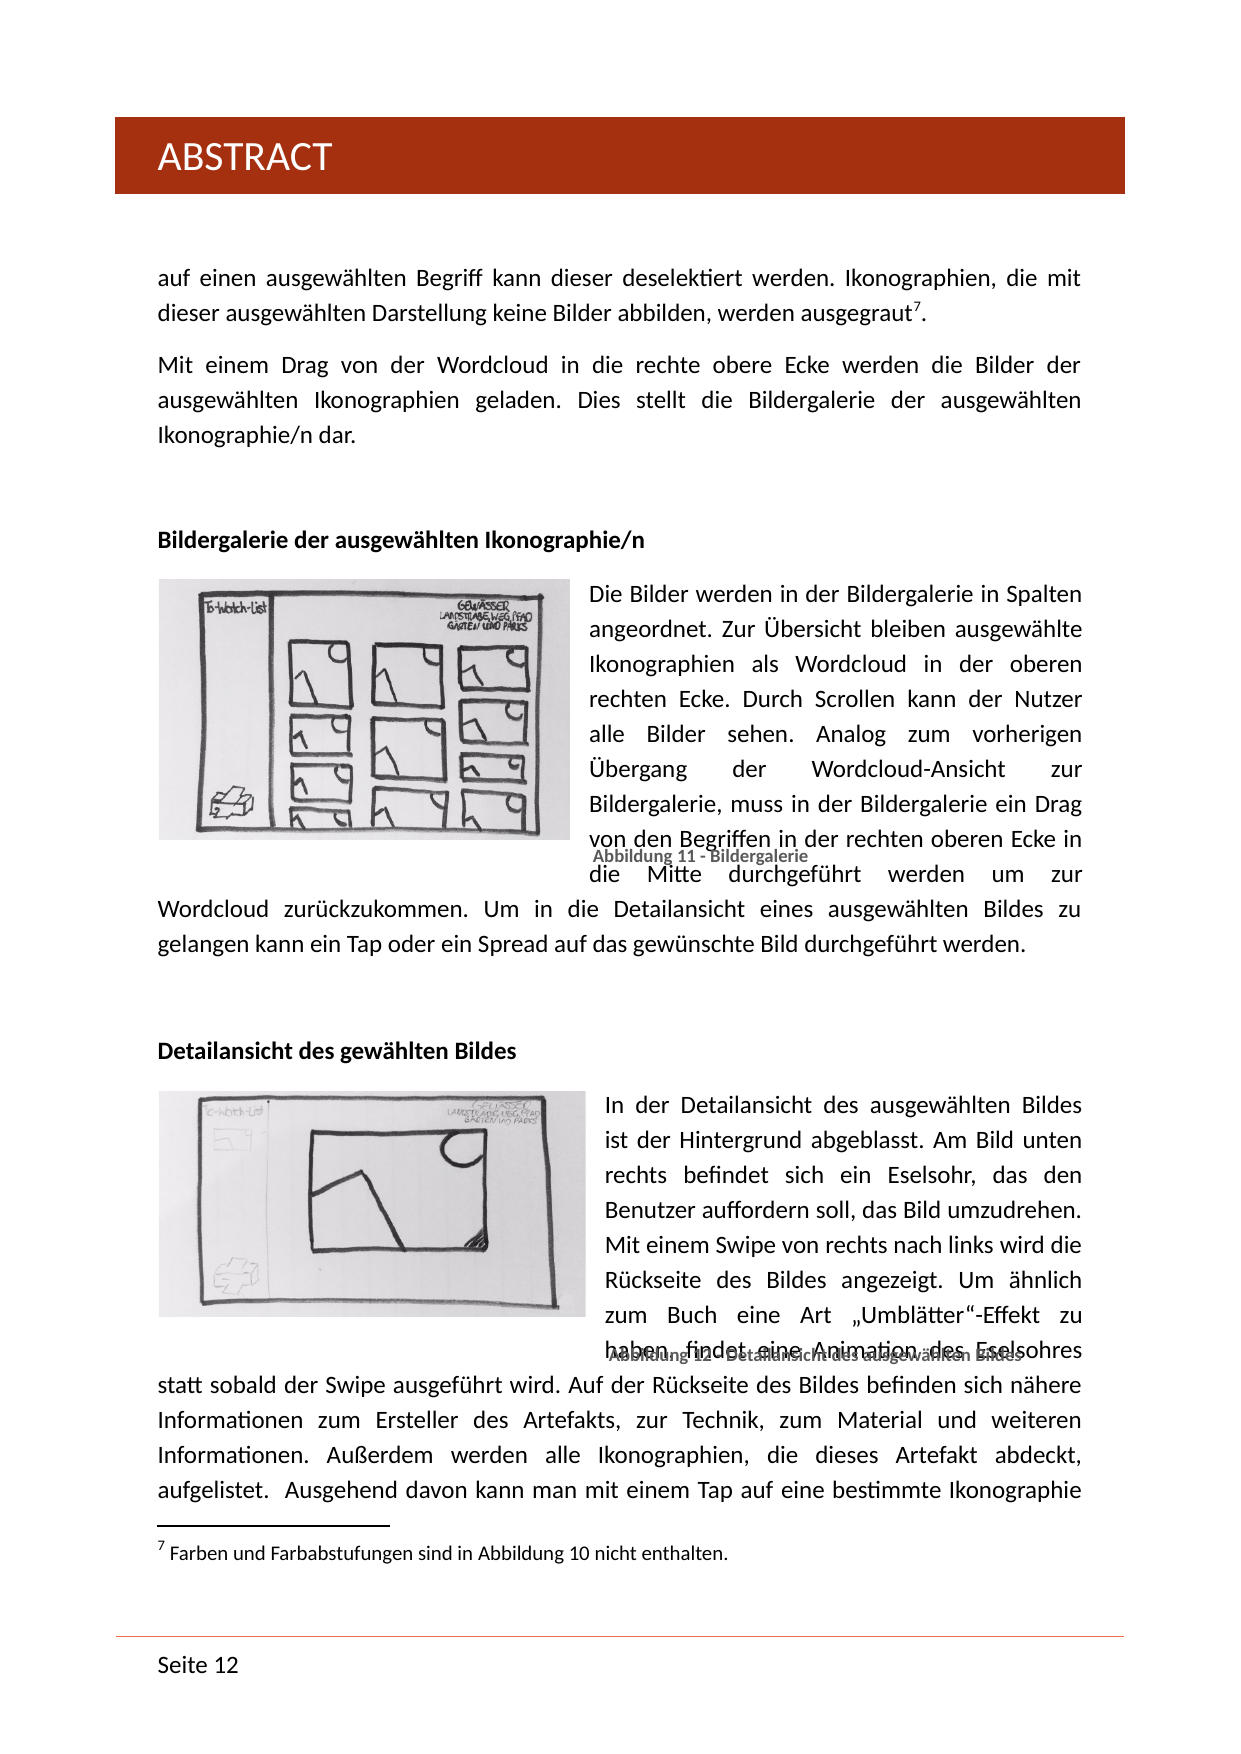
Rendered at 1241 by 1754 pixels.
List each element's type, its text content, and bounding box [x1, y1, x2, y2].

picture [157, 579, 570, 840]
text Bildergalerie der ausgewählten Ikonographie/n [157, 524, 1083, 554]
picture [157, 1090, 586, 1321]
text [157, 262, 1083, 328]
text Detailansicht des gewählten Bildes [157, 1035, 1083, 1066]
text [157, 1089, 1083, 1504]
text Mit einem Drag von der Wordcloud in die rechte obere Ecke werden die Bilder der ausgewählten Ikonographien geladen. Dies stellt die Bildergalerie der ausgewählten Ikonographie/n dar. [157, 349, 1083, 450]
